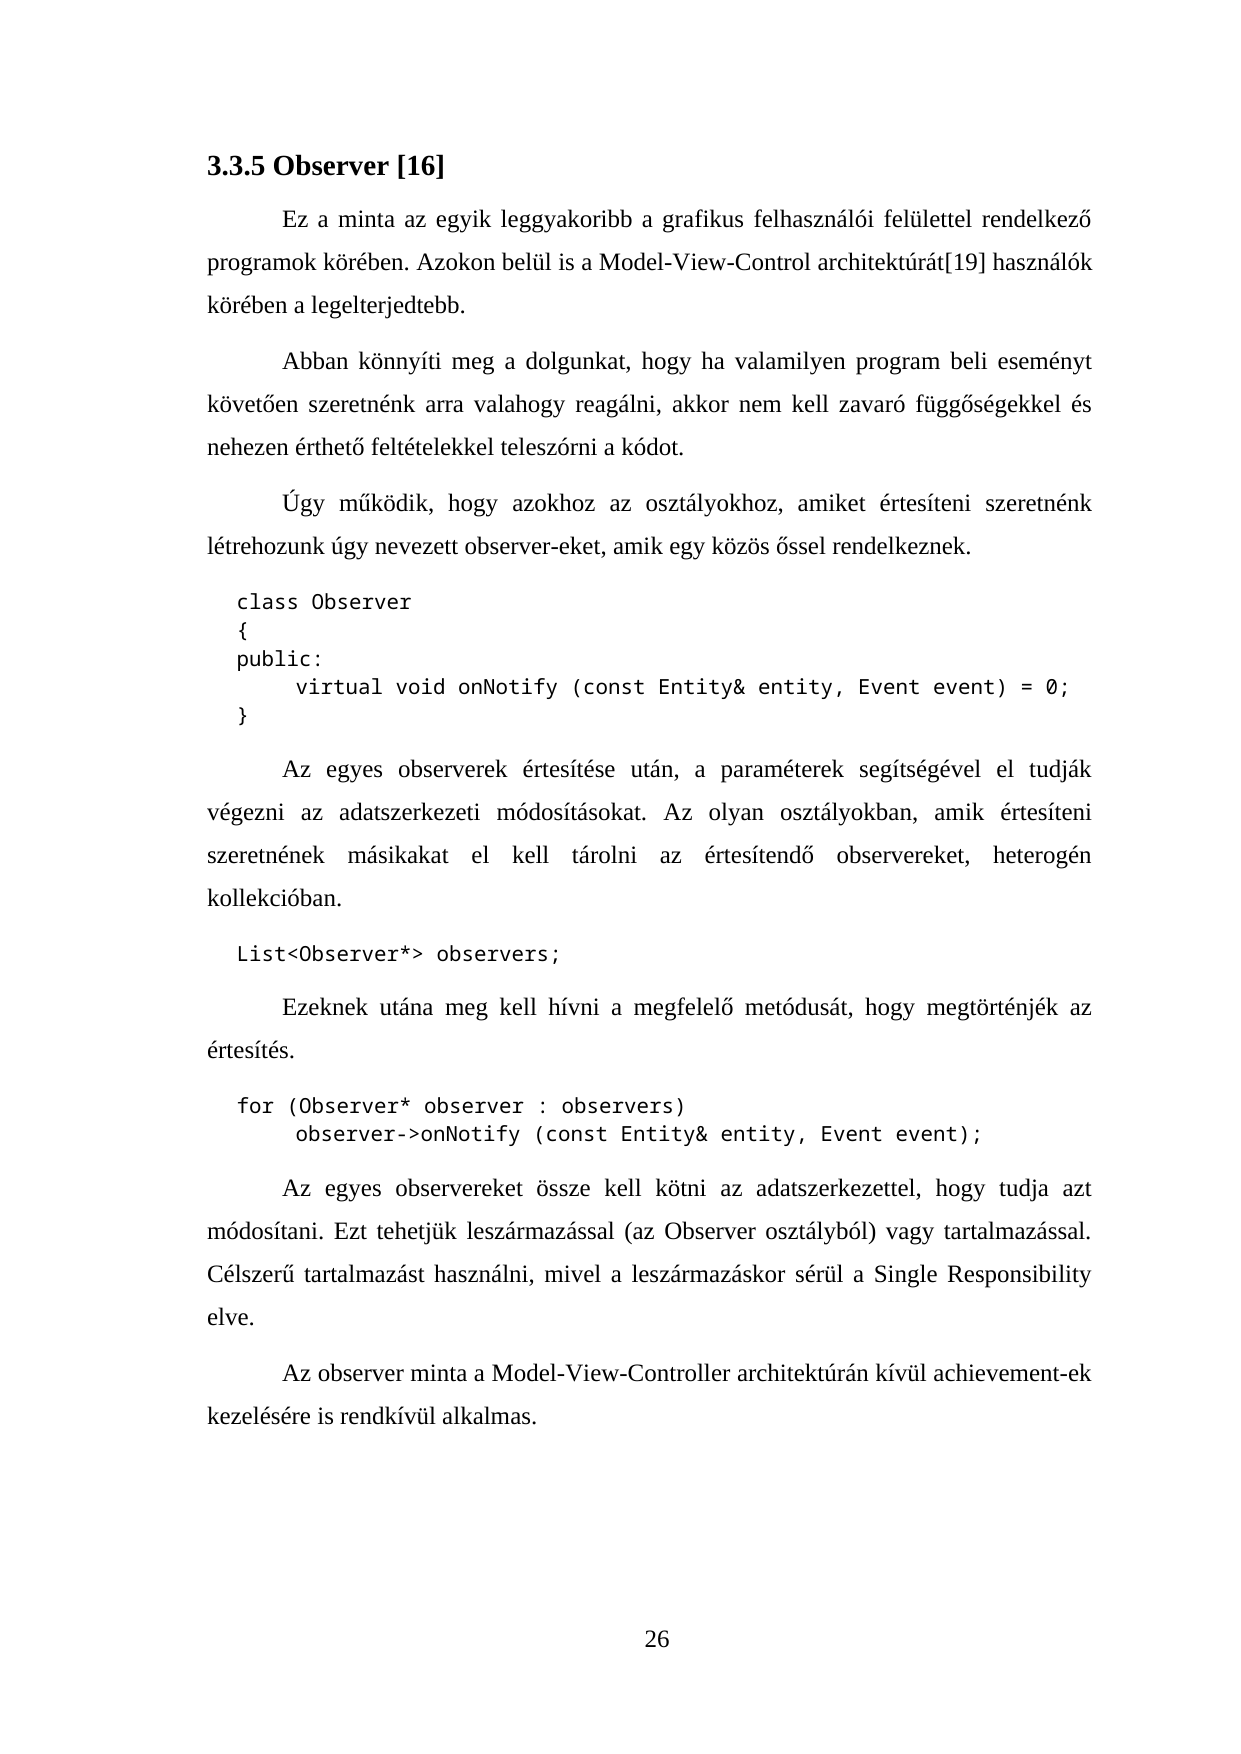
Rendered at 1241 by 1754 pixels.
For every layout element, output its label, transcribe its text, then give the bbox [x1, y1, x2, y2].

subtitle Observer [16] [207, 148, 1092, 181]
text Az observer minta a Model-View-Controller architektúrán kívül achievement-ek kezelésére is rendkívül alkalmas. [207, 1358, 1092, 1430]
text for (Observer* observer : observers) [236, 1091, 1092, 1119]
text } [236, 701, 1092, 729]
text List<Observer*> observers; [236, 939, 1092, 967]
text virtual void onNotify (const Entity& entity, Event event) = 0; [236, 672, 1092, 701]
text Ez a minta az egyik leggyakoribb a grafikus felhasználói felülettel rendelkező programok körében. Azokon belül is a Model-View-Control architektúrát[19] használók körében a legelterjedtebb. [207, 204, 1092, 319]
text Az egyes observereket össze kell kötni az adatszerkezettel, hogy tudja azt módosítani. Ezt tehetjük leszármazással (az Observer osztályból) vagy tartalmazással. Célszerű tartalmazást használni, mivel a leszármazáskor sérül a Single Responsibility elve. [207, 1173, 1092, 1331]
text class Observer [236, 587, 1092, 615]
text Az egyes observerek értesítése után, a paraméterek segítségével el tudják végezni az adatszerkezeti módosításokat. Az olyan osztályokban, amik értesíteni szeretnének másikakat el kell tárolni az értesítendő observereket, heterogén kollekcióban. [207, 754, 1092, 912]
text Ezeknek utána meg kell hívni a megfelelő metódusát, hogy megtörténjék az értesítés. [207, 992, 1092, 1064]
text Úgy működik, hogy azokhoz az osztályokhoz, amiket értesíteni szeretnénk létrehozunk úgy nevezett observer-eket, amik egy közös őssel rendelkeznek. [207, 488, 1092, 560]
text { [236, 615, 1092, 644]
text observer->onNotify (const Entity& entity, Event event); [236, 1119, 1092, 1148]
text public: [236, 644, 1092, 672]
text Abban könnyíti meg a dolgunkat, hogy ha valamilyen program beli eseményt követően szeretnénk arra valahogy reagálni, akkor nem kell zavaró függőségekkel és nehezen érthető feltételekkel teleszórni a kódot. [207, 346, 1092, 461]
